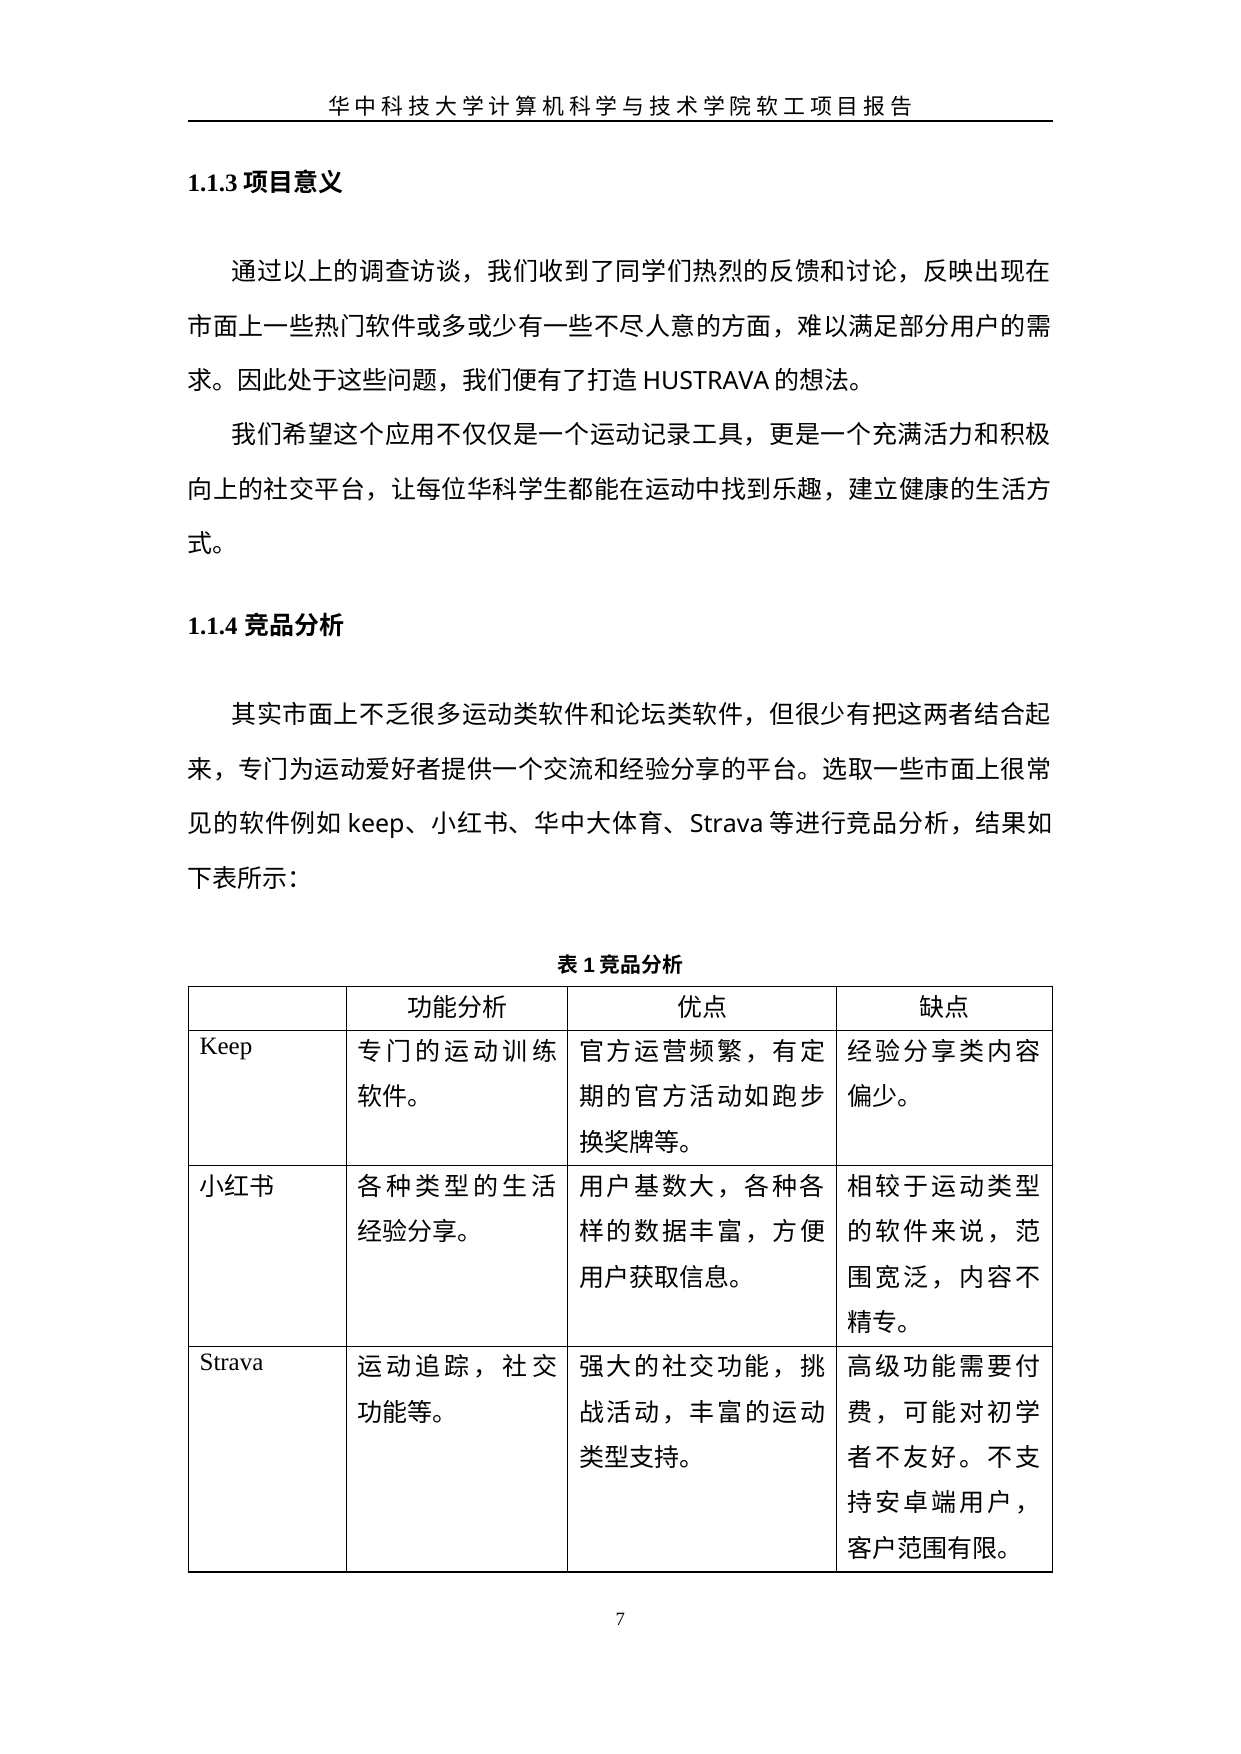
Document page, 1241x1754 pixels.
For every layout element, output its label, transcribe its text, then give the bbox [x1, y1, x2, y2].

table_cell 各种类型的生活经验分享。 [347, 1166, 567, 1346]
table_cell 相较于运动类型的软件来说，范围宽泛，内容不精专。 [837, 1166, 1052, 1346]
table_header 功能分析 [347, 987, 567, 1030]
table_cell 经验分享类内容偏少。 [837, 1031, 1052, 1165]
subtitle 1.1.4 竞品分析 [187, 605, 1053, 641]
table_cell 官方运营频繁，有定期的官方活动如跑步换奖牌等。 [568, 1031, 836, 1165]
table_cell 小红书 [189, 1166, 346, 1346]
table_cell Strava [189, 1347, 346, 1571]
table_cell 运动追踪，社交功能等。 [347, 1347, 567, 1571]
text 表 1 竞品分析 [187, 948, 1053, 978]
text 通过以上的调查访谈，我们收到了同学们热烈的反馈和讨论，反映出现在市面上一些热门软件或多或少有一些不尽人意的方面，难以满足部分用户的需求。因此处于这些问题，我们便有了打造HUSTRAVA的想法。 [187, 252, 1053, 397]
text 我们希望这个应用不仅仅是一个运动记录工具，更是一个充满活力和积极向上的社交平台，让每位华科学生都能在运动中找到乐趣，建立健康的生活方式。 [187, 415, 1053, 560]
table_header [189, 987, 346, 1030]
table_cell 用户基数大，各种各样的数据丰富，方便用户获取信息。 [568, 1166, 836, 1346]
subtitle 1.1.3 项目意义 [187, 162, 1053, 198]
table_header 缺点 [837, 987, 1052, 1030]
table_header 优点 [568, 987, 836, 1030]
table_cell Keep [189, 1031, 346, 1165]
table_cell 专门的运动训练软件。 [347, 1031, 567, 1165]
table_cell 强大的社交功能，挑战活动，丰富的运动类型支持。 [568, 1347, 836, 1571]
table_cell 高级功能需要付费，可能对初学者不友好。不支持安卓端用户，客户范围有限。 [837, 1347, 1052, 1571]
text 其实市面上不乏很多运动类软件和论坛类软件，但很少有把这两者结合起来，专门为运动爱好者提供一个交流和经验分享的平台。选取一些市面上很常见的软件例如keep、小红书、华中大体育、Strava等进行竞品分析，结果如下表所示： [187, 695, 1053, 894]
